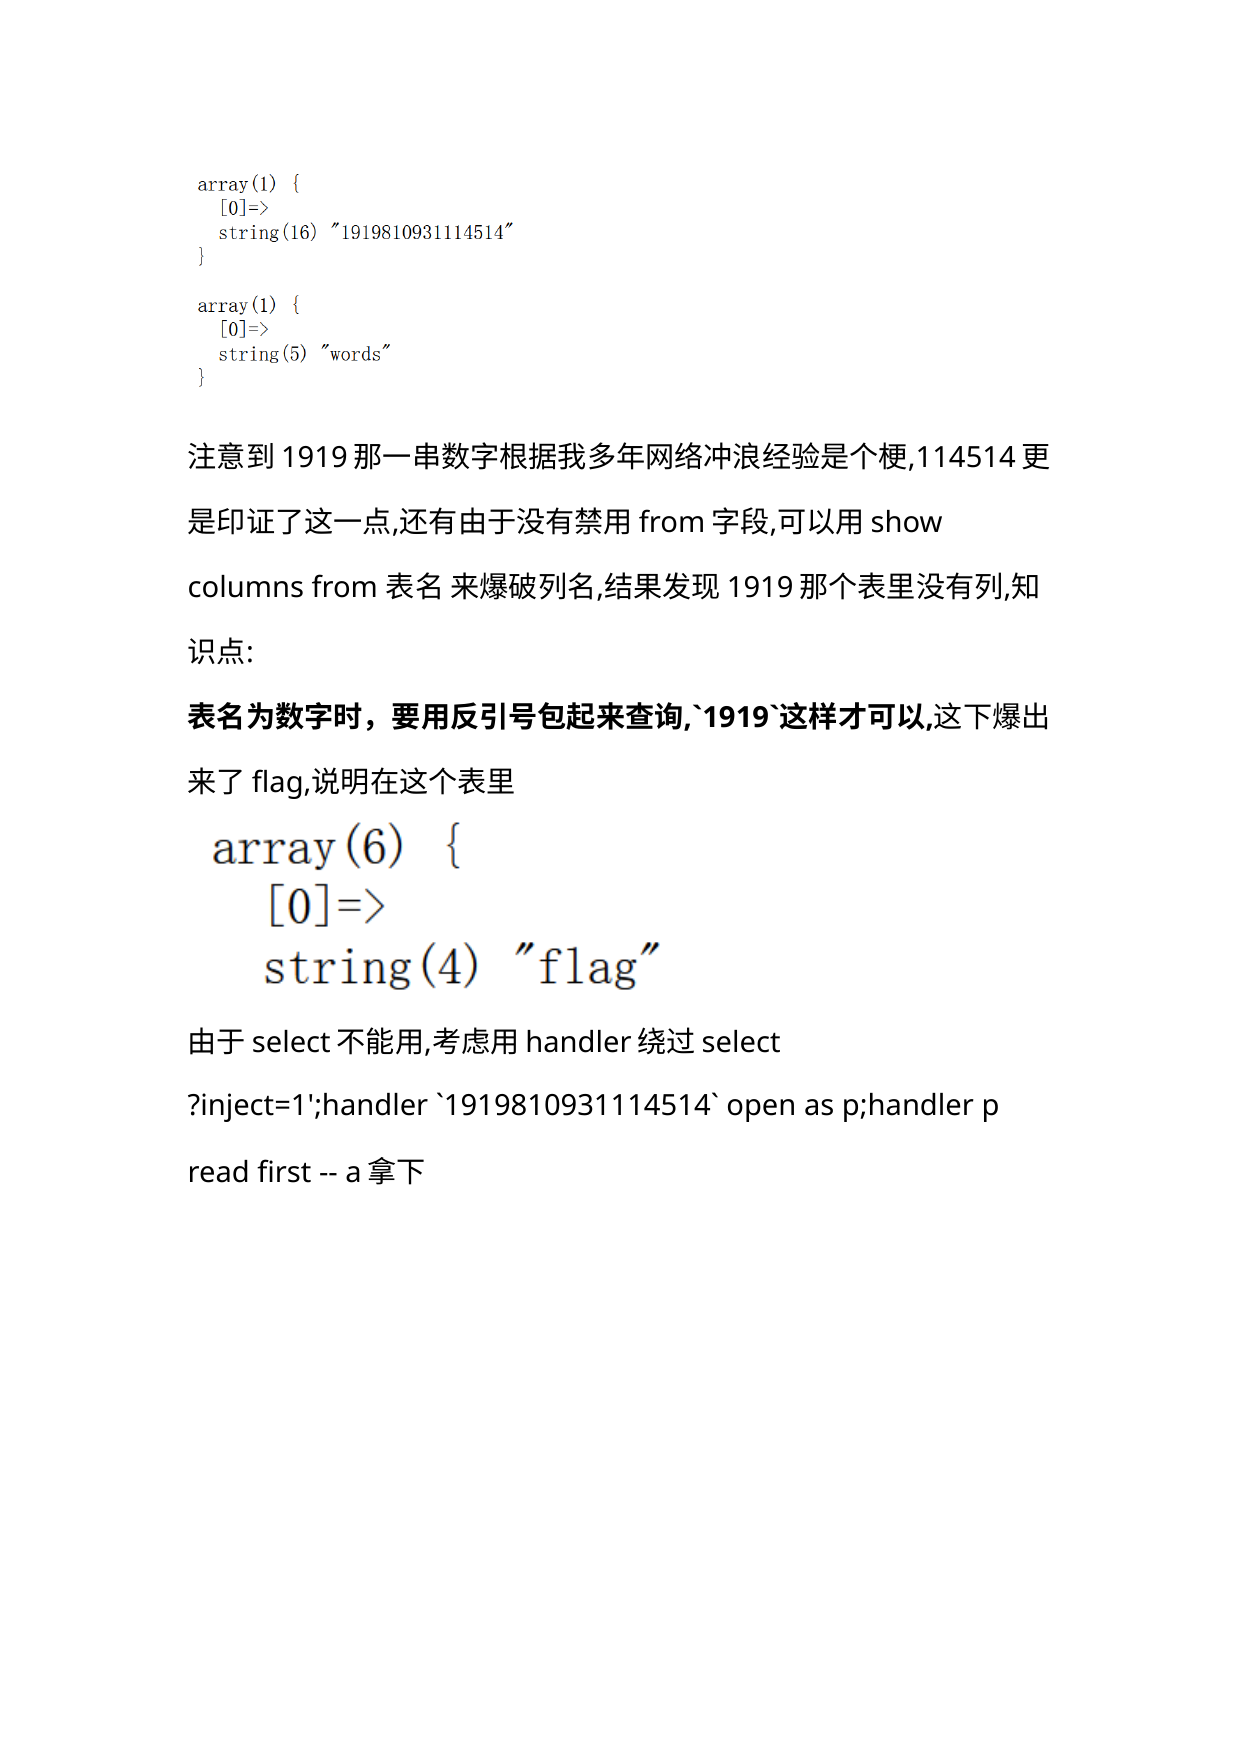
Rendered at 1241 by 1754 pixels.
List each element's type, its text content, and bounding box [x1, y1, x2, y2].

picture [187, 815, 782, 1004]
text 注意到1919那一串数字根据我多年网络冲浪经验是个梗,114514更是印证了这一点,还有由于没有禁用from字段,可以用show columns from 表名 来爆破列名,结果发现1919那个表里没有列,知识点: [187, 422, 1053, 682]
picture [187, 162, 554, 401]
text ?inject=1';handler `1919810931114514` open as p;handler p read first -- a拿下 [187, 1072, 1053, 1202]
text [187, 162, 1053, 422]
text 由于select不能用,考虑用handler绕过select [187, 1007, 1053, 1072]
